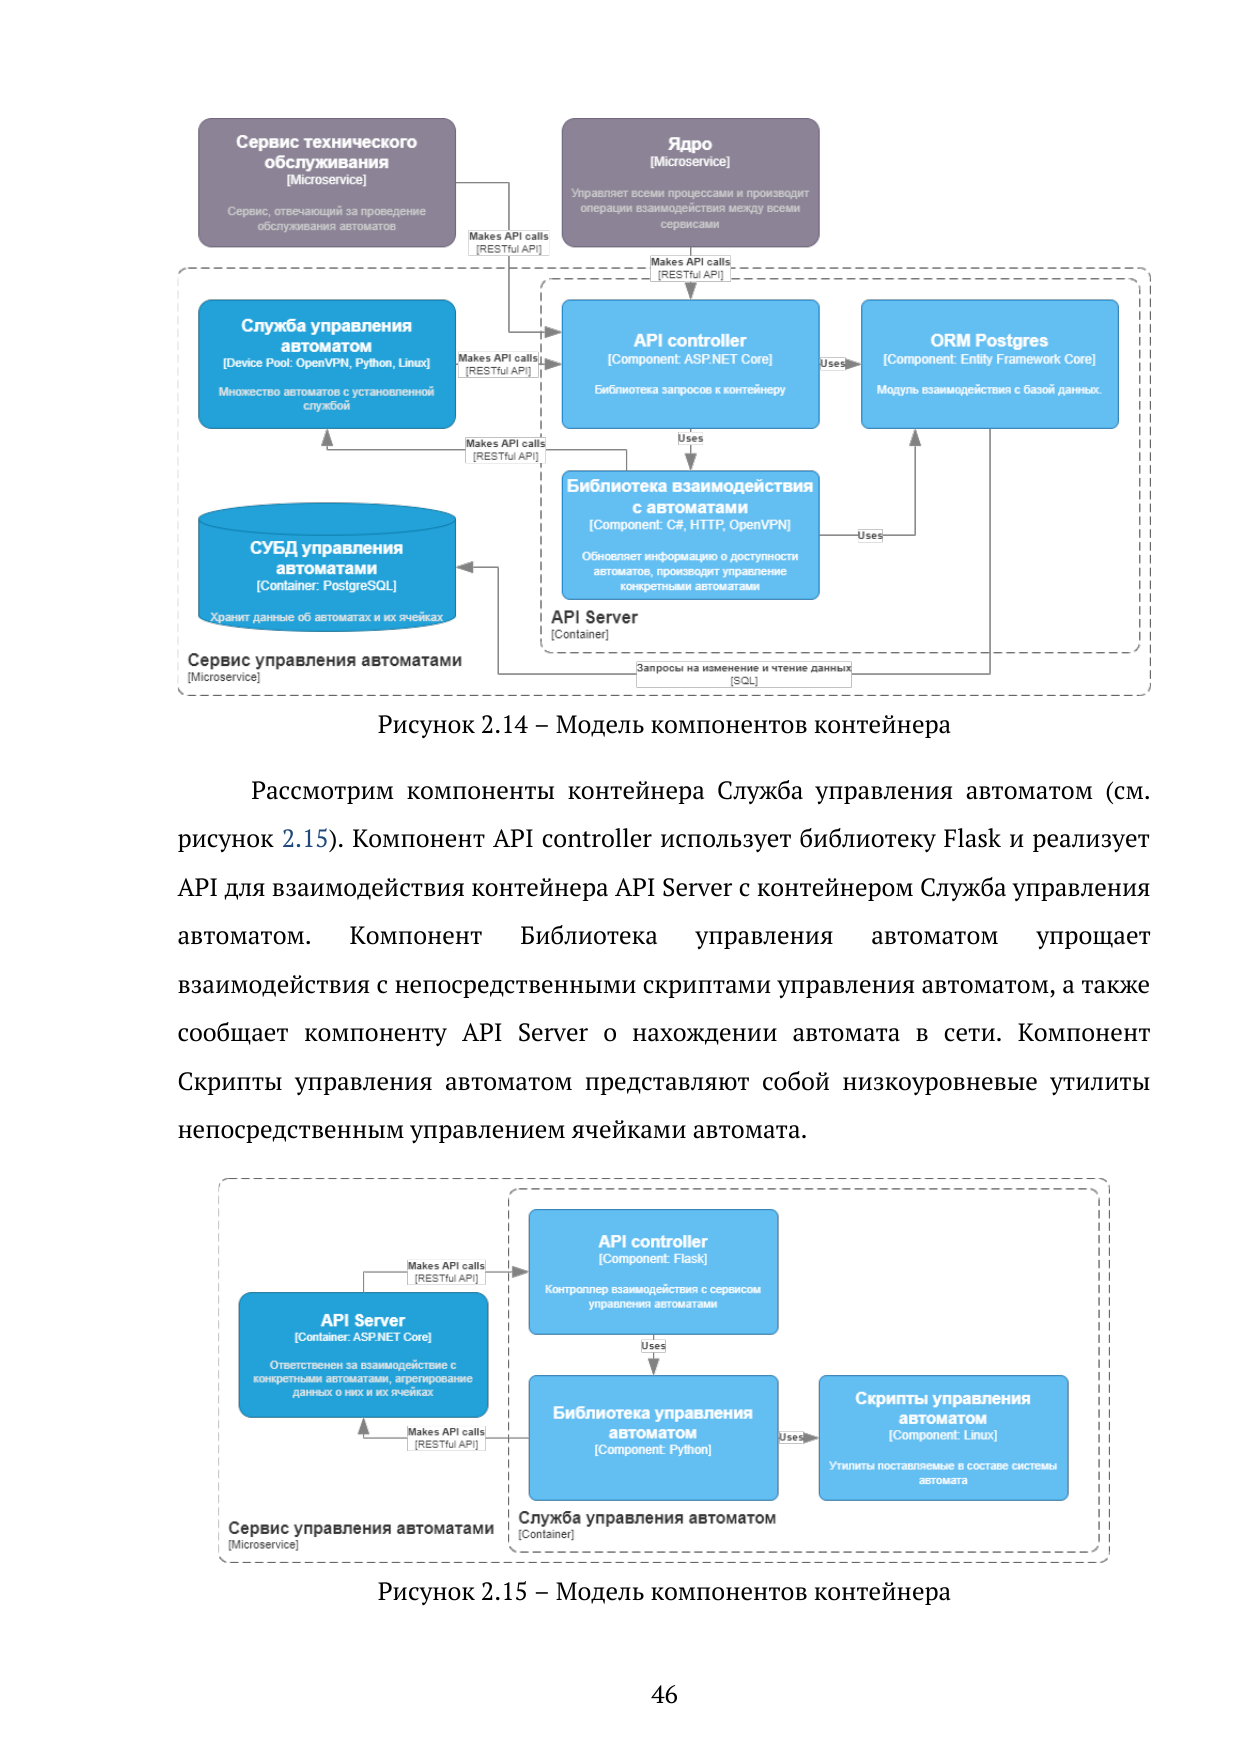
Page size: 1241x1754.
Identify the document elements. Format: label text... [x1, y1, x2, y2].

text Рассмотрим компоненты контейнера Служба управления автоматом (см. рисунок 2.15). Компонент API controller использует библиотеку Flask и реализует API для взаимодействия контейнера API Server с контейнером Служба управления автоматом. Компонент Библиотека управления автоматом упрощает взаимодействия с непосредственными скриптами управления автоматом, а также сообщает компоненту API Server о нахождении автомата в сети. Компонент Скрипты управления автоматом представляют собой низкоуровневые утилиты непосредственным управлением ячейками автомата. [177, 774, 1152, 1146]
text Рисунок 2.15 – Модель компонентов контейнера [177, 1575, 1152, 1607]
text Рисунок 2.14 – Модель компонентов контейнера [177, 708, 1152, 741]
picture [218, 1178, 1111, 1563]
picture [177, 118, 1151, 696]
